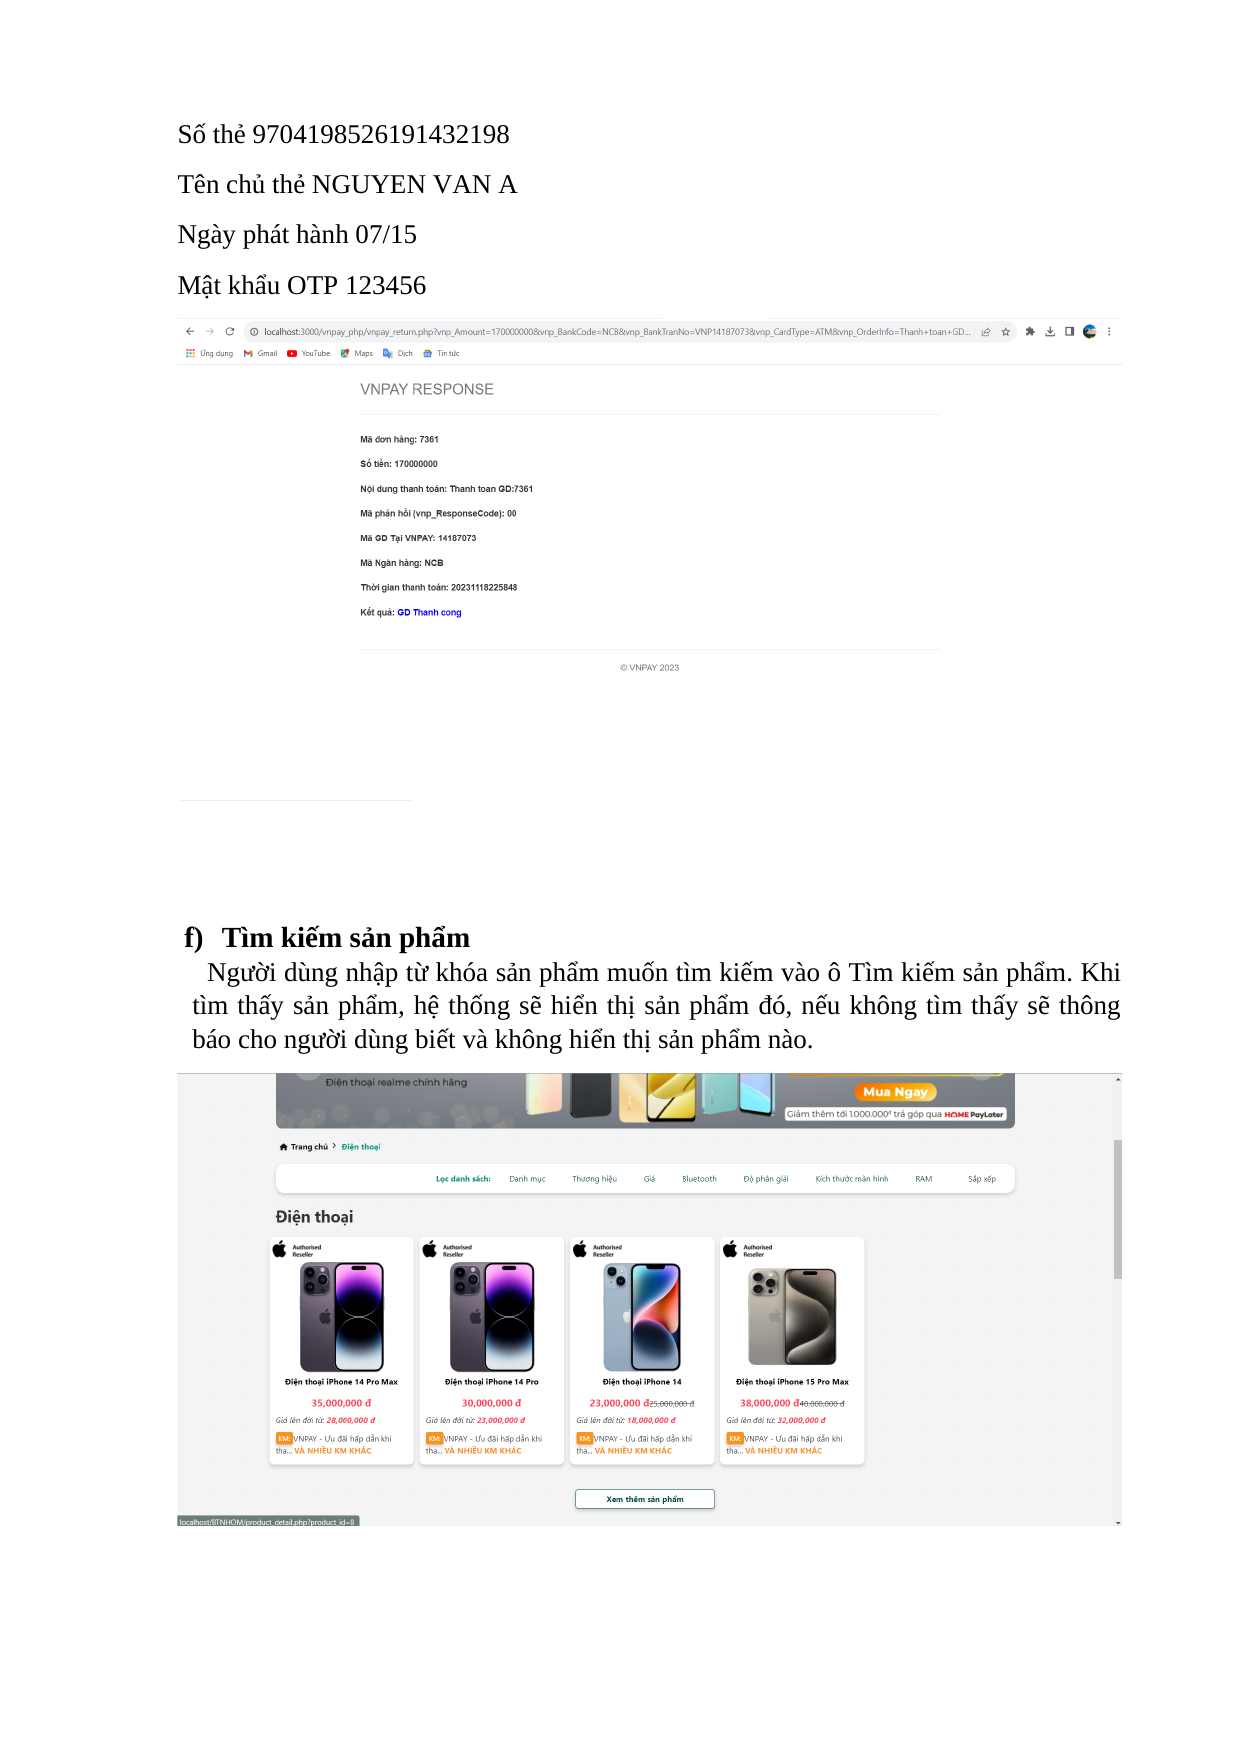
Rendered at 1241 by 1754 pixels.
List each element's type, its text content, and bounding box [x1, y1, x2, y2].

subtitle Tìm kiếm sản phẩm [184, 920, 1122, 953]
text Tên chủ thẻ NGUYEN VAN A [177, 168, 1122, 199]
text Số thẻ 9704198526191432198 [177, 118, 1122, 149]
text Ngày phát hành 07/15 [177, 218, 1122, 250]
picture [177, 1073, 1123, 1526]
text Người dùng nhập từ khóa sản phẩm muốn tìm kiếm vào ô Tìm kiếm sản phẩm. Khi tìm thấy sản phẩm, hệ thống sẽ hiển thị sản phẩm đó, nếu không tìm thấy sẽ thông báo cho người dùng biết và không hiển thị sản phẩm nào. [192, 956, 1122, 1054]
text Mật khẩu OTP 123456 [177, 269, 1122, 300]
picture [177, 318, 1122, 801]
